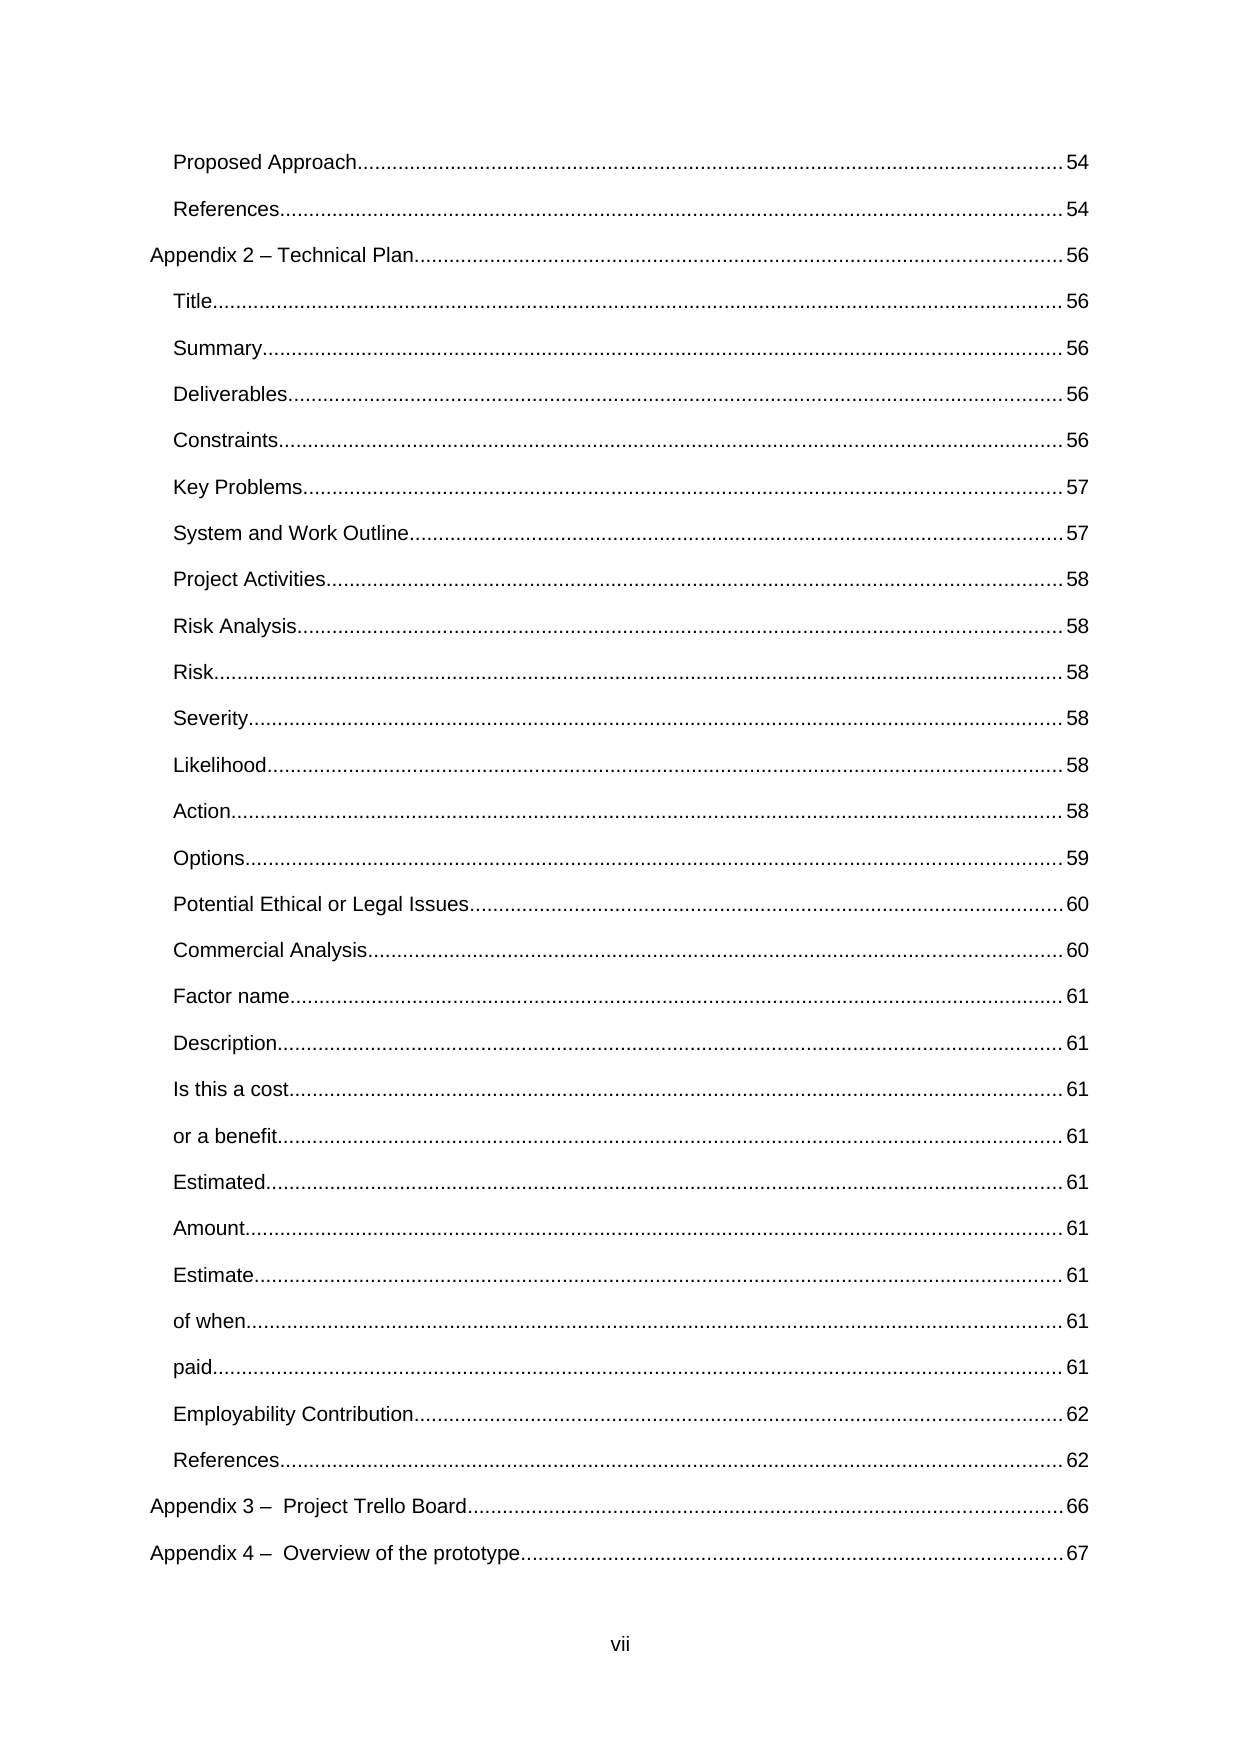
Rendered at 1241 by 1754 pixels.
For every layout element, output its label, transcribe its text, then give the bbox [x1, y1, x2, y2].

text Appendix 3 – Project Trello Board 66 [150, 1494, 1090, 1518]
text Potential Ethical or Legal Issues 60 [173, 892, 1090, 916]
text Deliverables 56 [173, 382, 1090, 406]
text Amount 61 [173, 1216, 1090, 1240]
text Likelihood 58 [173, 753, 1090, 777]
text Factor name 61 [173, 984, 1090, 1008]
text paid 61 [173, 1355, 1090, 1379]
text Risk 58 [173, 660, 1090, 684]
text System and Work Outline 57 [173, 521, 1090, 545]
text Constraints 56 [173, 428, 1090, 452]
text Summary 56 [173, 335, 1090, 359]
text Appendix 2 – Technical Plan 56 [150, 243, 1090, 267]
text Proposed Approach 54 [173, 150, 1090, 174]
text Is this a cost 61 [173, 1077, 1090, 1101]
text References 62 [173, 1448, 1090, 1472]
text Estimate 61 [173, 1262, 1090, 1286]
text of when 61 [173, 1309, 1090, 1333]
text Severity 58 [173, 706, 1090, 730]
text References 54 [173, 196, 1090, 220]
text Project Activities 58 [173, 567, 1090, 591]
text Action 58 [173, 799, 1090, 823]
text or a benefit 61 [173, 1123, 1090, 1147]
text Appendix 4 – Overview of the prototype 67 [150, 1541, 1090, 1564]
text Commercial Analysis 60 [173, 938, 1090, 962]
text Key Problems 57 [173, 474, 1090, 498]
text Title 56 [173, 289, 1090, 313]
text Description 61 [173, 1031, 1090, 1055]
text Employability Contribution 62 [173, 1402, 1090, 1426]
text Estimated 61 [173, 1170, 1090, 1194]
text Options 59 [173, 845, 1090, 869]
text Risk Analysis 58 [173, 613, 1090, 637]
